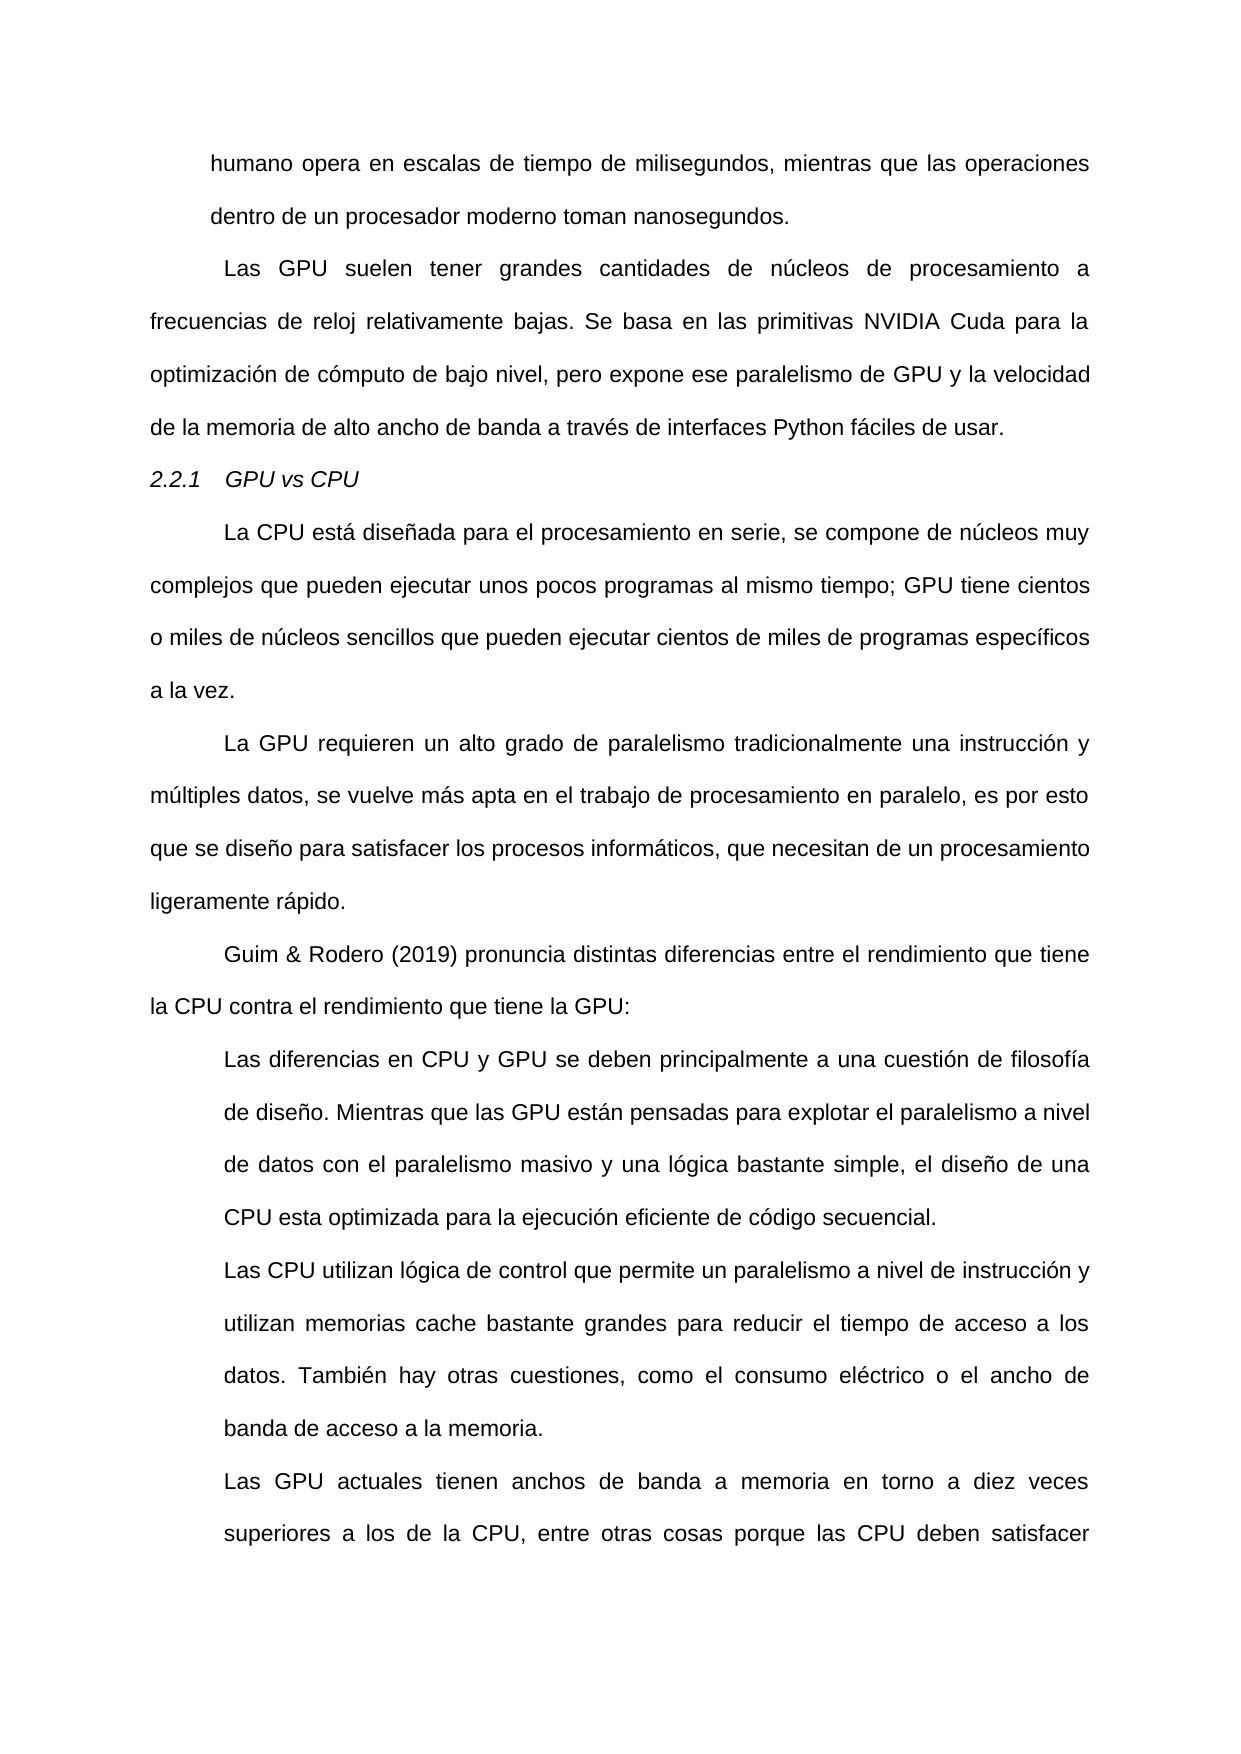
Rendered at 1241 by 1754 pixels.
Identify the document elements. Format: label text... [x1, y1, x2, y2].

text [224, 1468, 1090, 1547]
text Las diferencias en CPU y GPU se deben principalmente a una cuestión de filosofía de diseño. Mientras que las GPU están pensadas para explotar el paralelismo a nivel de datos con el paralelismo masivo y una lógica bastante simple, el diseño de una CPU esta optimizada para la ejecución eficiente de código secuencial. [224, 1046, 1090, 1231]
subtitle GPU vs CPU [150, 466, 1090, 493]
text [210, 176, 1090, 229]
text Las GPU suelen tener grandes cantidades de núcleos de procesamiento a frecuencias de reloj relativamente bajas. Se basa en las primitivas NVIDIA Cuda para la optimización de cómputo de bajo nivel, pero expone ese paralelismo de GPU y la velocidad de la memoria de alto ancho de banda a través de interfaces Python fáciles de usar. [150, 255, 1090, 440]
text Guim & Rodero (2019) pronuncia distintas diferencias entre el rendimiento que tiene la CPU contra el rendimiento que tiene la GPU: [150, 941, 1090, 1020]
text Las CPU utilizan lógica de control que permite un paralelismo a nivel de instrucción y utilizan memorias cache bastante grandes para reducir el tiempo de acceso a los datos. También hay otras cuestiones, como el consumo eléctrico o el ancho de banda de acceso a la memoria. [224, 1257, 1090, 1441]
text La CPU está diseñada para el procesamiento en serie, se compone de núcleos muy complejos que pueden ejecutar unos pocos programas al mismo tiempo; GPU tiene cientos o miles de núcleos sencillos que pueden ejecutar cientos de miles de programas específicos a la vez. [150, 519, 1090, 703]
text La GPU requieren un alto grado de paralelismo tradicionalmente una instrucción y múltiples datos, se vuelve más apta en el trabajo de procesamiento en paralelo, es por esto que se diseño para satisfacer los procesos informáticos, que necesitan de un procesamiento ligeramente rápido. [150, 730, 1090, 914]
